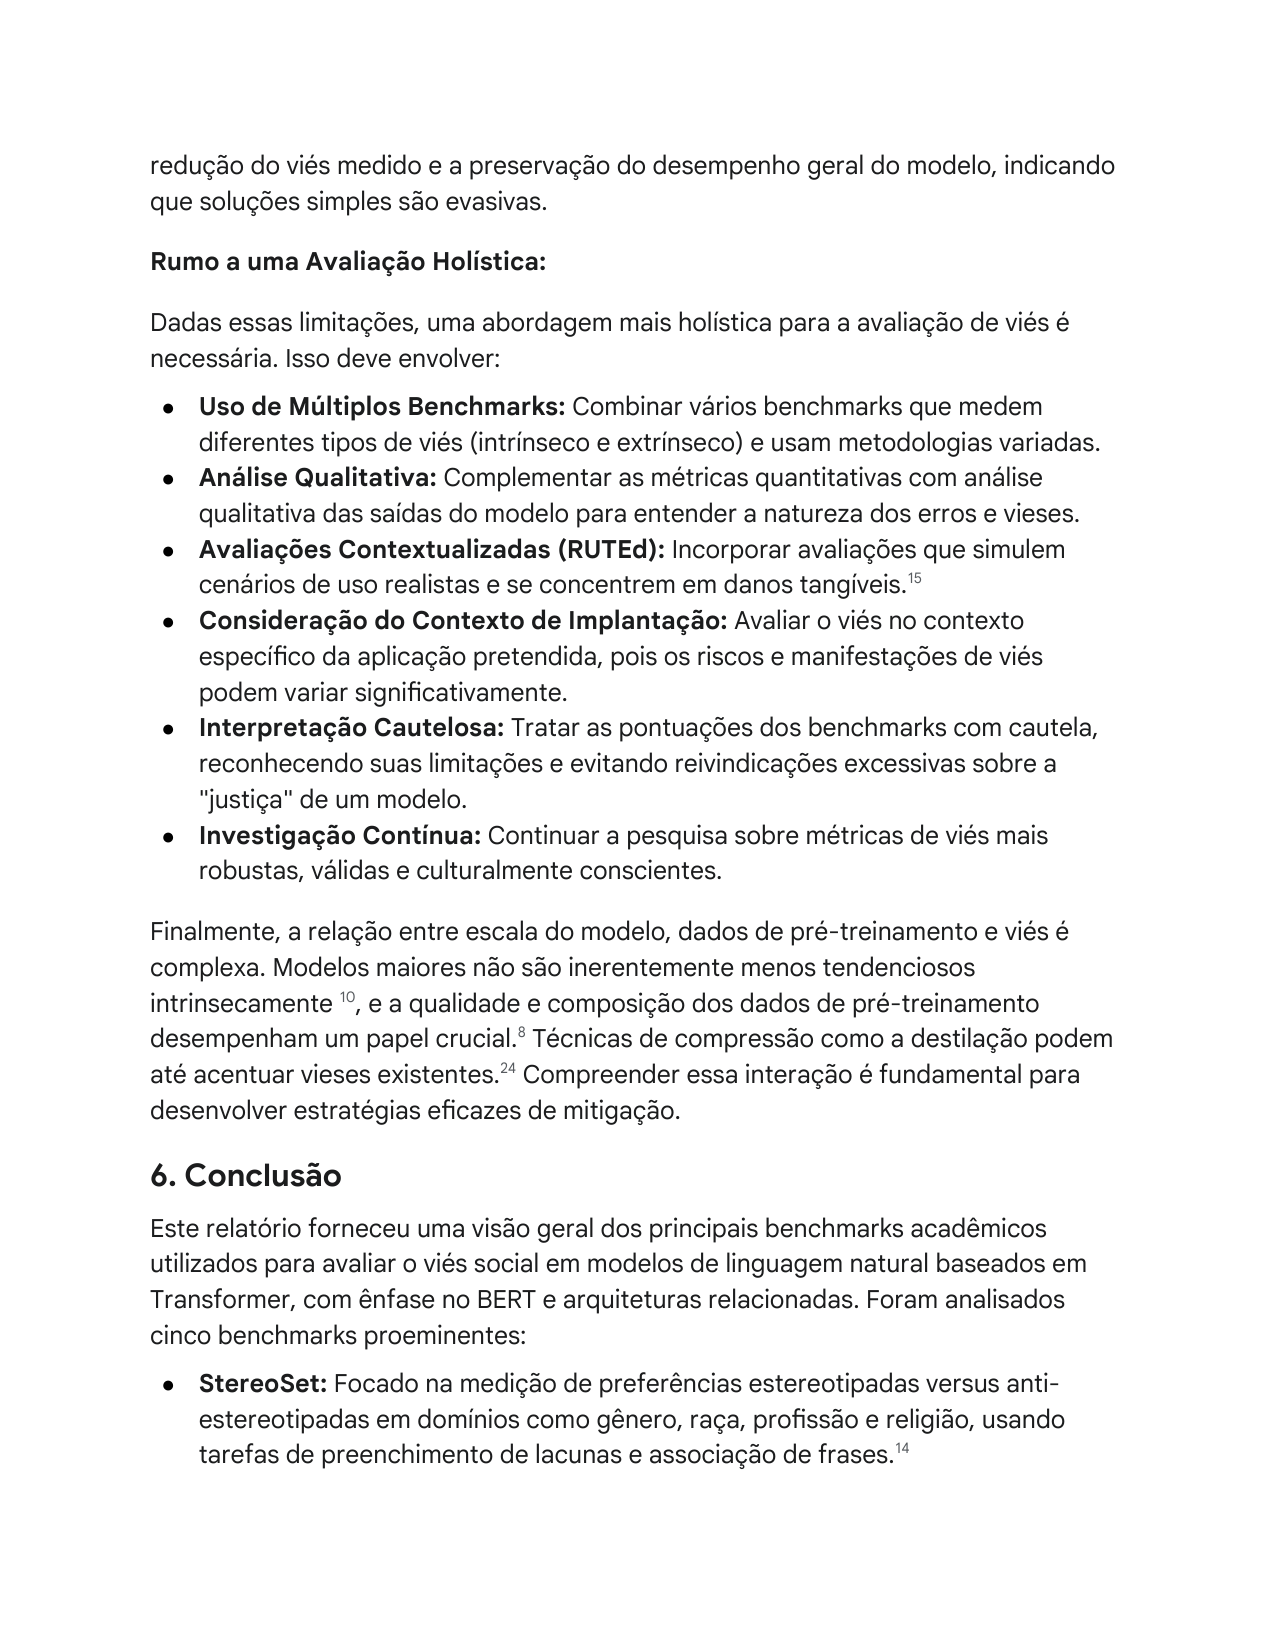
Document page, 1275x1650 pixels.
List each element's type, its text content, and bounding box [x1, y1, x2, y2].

list Análise Qualitativa: Complementar as métricas quantitativas com análise qualitativa das saídas do modelo para entender a natureza dos erros e vieses. [161, 463, 1125, 530]
list Consideração do Contexto de Implantação: Avaliar o viés no contexto específico da aplicação pretendida, pois os riscos e manifestações de viés podem variar significativamente. [161, 606, 1125, 708]
list Avaliações Contextualizadas (RUTEd): Incorporar avaliações que simulem cenários de uso realistas e se concentrem em danos tangíveis.15 [161, 534, 1125, 601]
text Rumo a uma Avaliação Holística: [150, 246, 1125, 278]
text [150, 150, 1125, 217]
list Interpretação Cautelosa: Tratar as pontuações dos benchmarks com cautela, reconhecendo suas limitações e evitando reivindicações excessivas sobre a "justiça" de um modelo. [161, 713, 1125, 816]
list StereoSet: Focado na medição de preferências estereotipadas versus anti-estereotipadas em domínios como gênero, raça, profissão e religião, usando tarefas de preenchimento de lacunas e associação de frases.14 [161, 1368, 1125, 1471]
text Dadas essas limitações, uma abordagem mais holística para a avaliação de viés é necessária. Isso deve envolver: [150, 307, 1125, 374]
list Uso de Múltiplos Benchmarks: Combinar vários benchmarks que medem diferentes tipos de viés (intrínseco e extrínseco) e usam metodologias variadas. [161, 391, 1125, 458]
list Investigação Contínua: Continuar a pesquisa sobre métricas de viés mais robustas, válidas e culturalmente conscientes. [161, 820, 1125, 887]
text Finalmente, a relação entre escala do modelo, dados de pré-treinamento e viés é complexa. Modelos maiores não são inerentemente menos tendenciosos intrinsecamente 10, e a qualidade e composição dos dados de pré-treinamento desempenham um papel crucial.8 Técnicas de compressão como a destilação podem até acentuar vieses existentes.24 Compreender essa interação é fundamental para desenvolver estratégias eficazes de mitigação. [150, 916, 1125, 1126]
subtitle 6. Conclusão [150, 1156, 1125, 1195]
text Este relatório forneceu uma visão geral dos principais benchmarks acadêmicos utilizados para avaliar o viés social em modelos de linguagem natural baseados em Transformer, com ênfase no BERT e arquiteturas relacionadas. Foram analisados cinco benchmarks proeminentes: [150, 1213, 1125, 1351]
